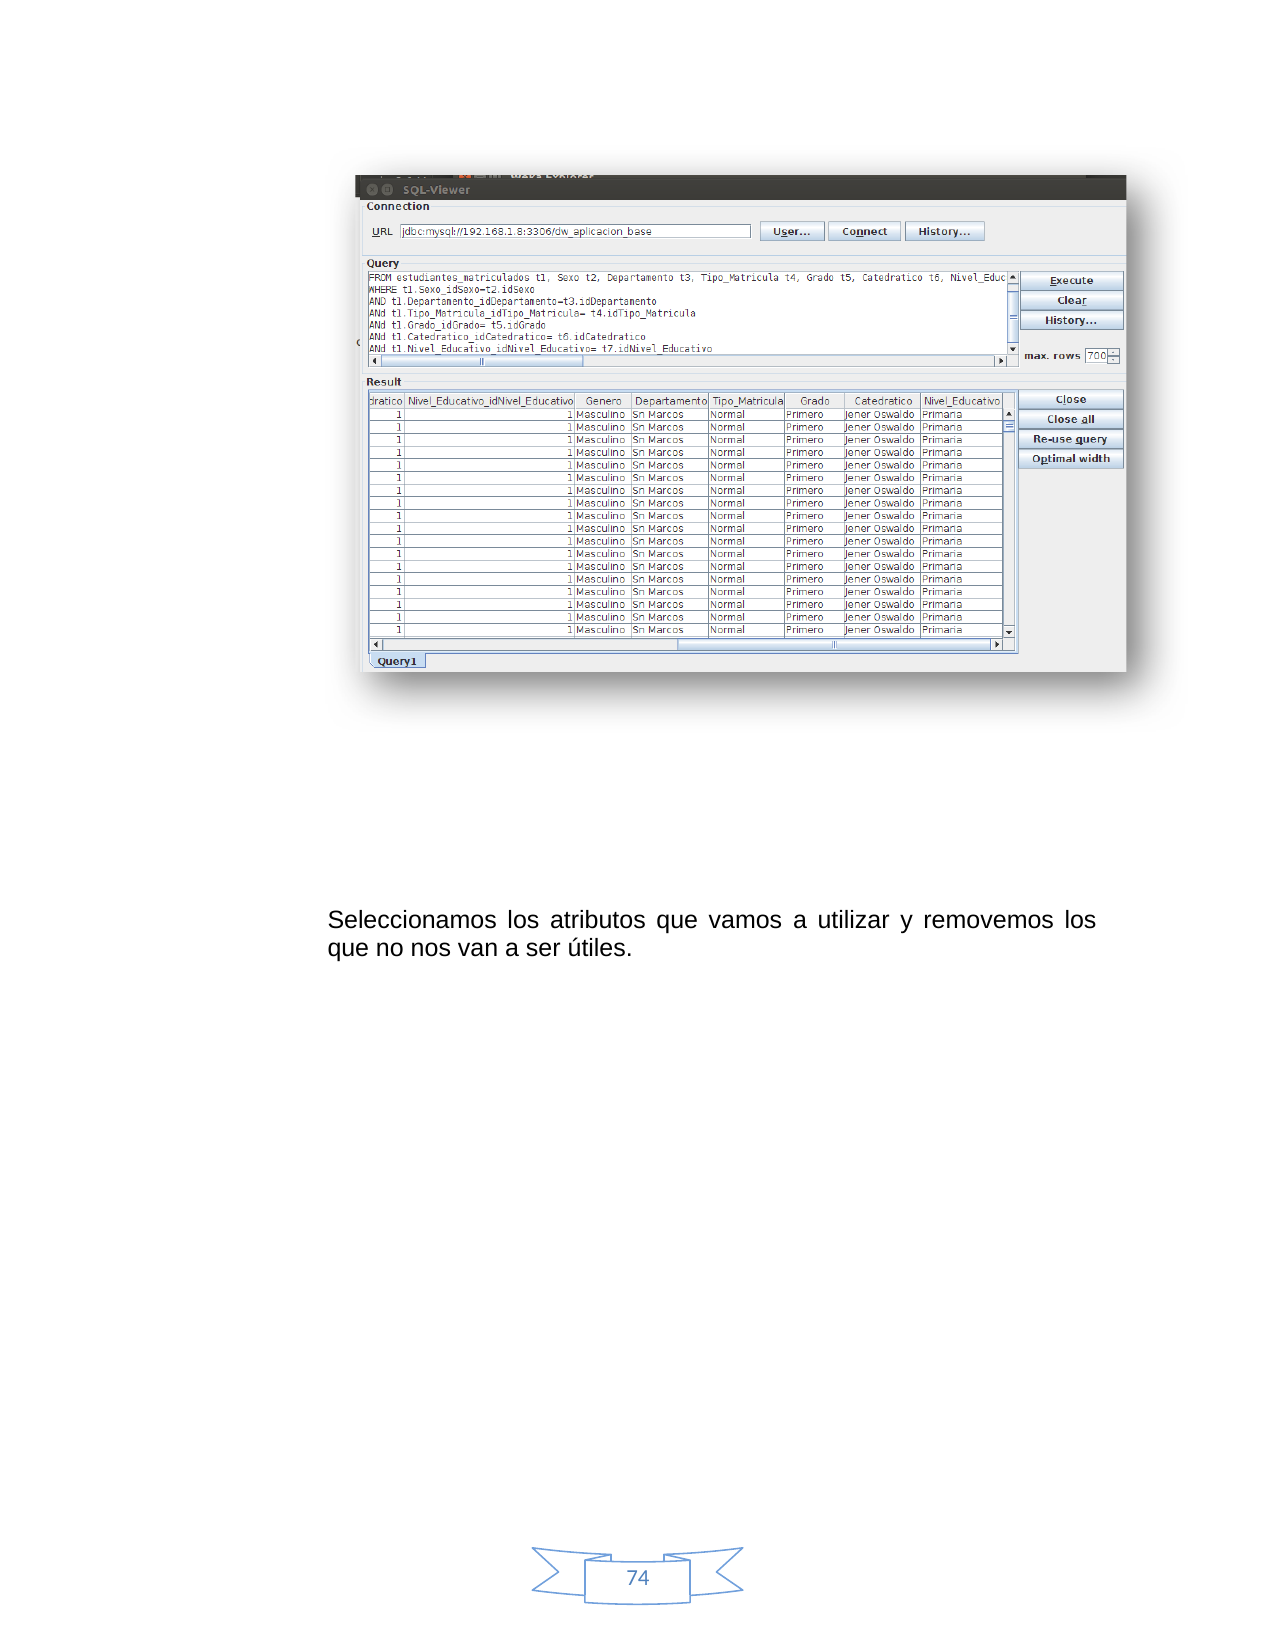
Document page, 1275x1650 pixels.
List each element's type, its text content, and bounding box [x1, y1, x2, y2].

picture [355, 175, 1127, 672]
list Seleccionamos los atributos que vamos a utilizar y removemos los que no nos van a ser útiles. [327, 904, 1098, 962]
